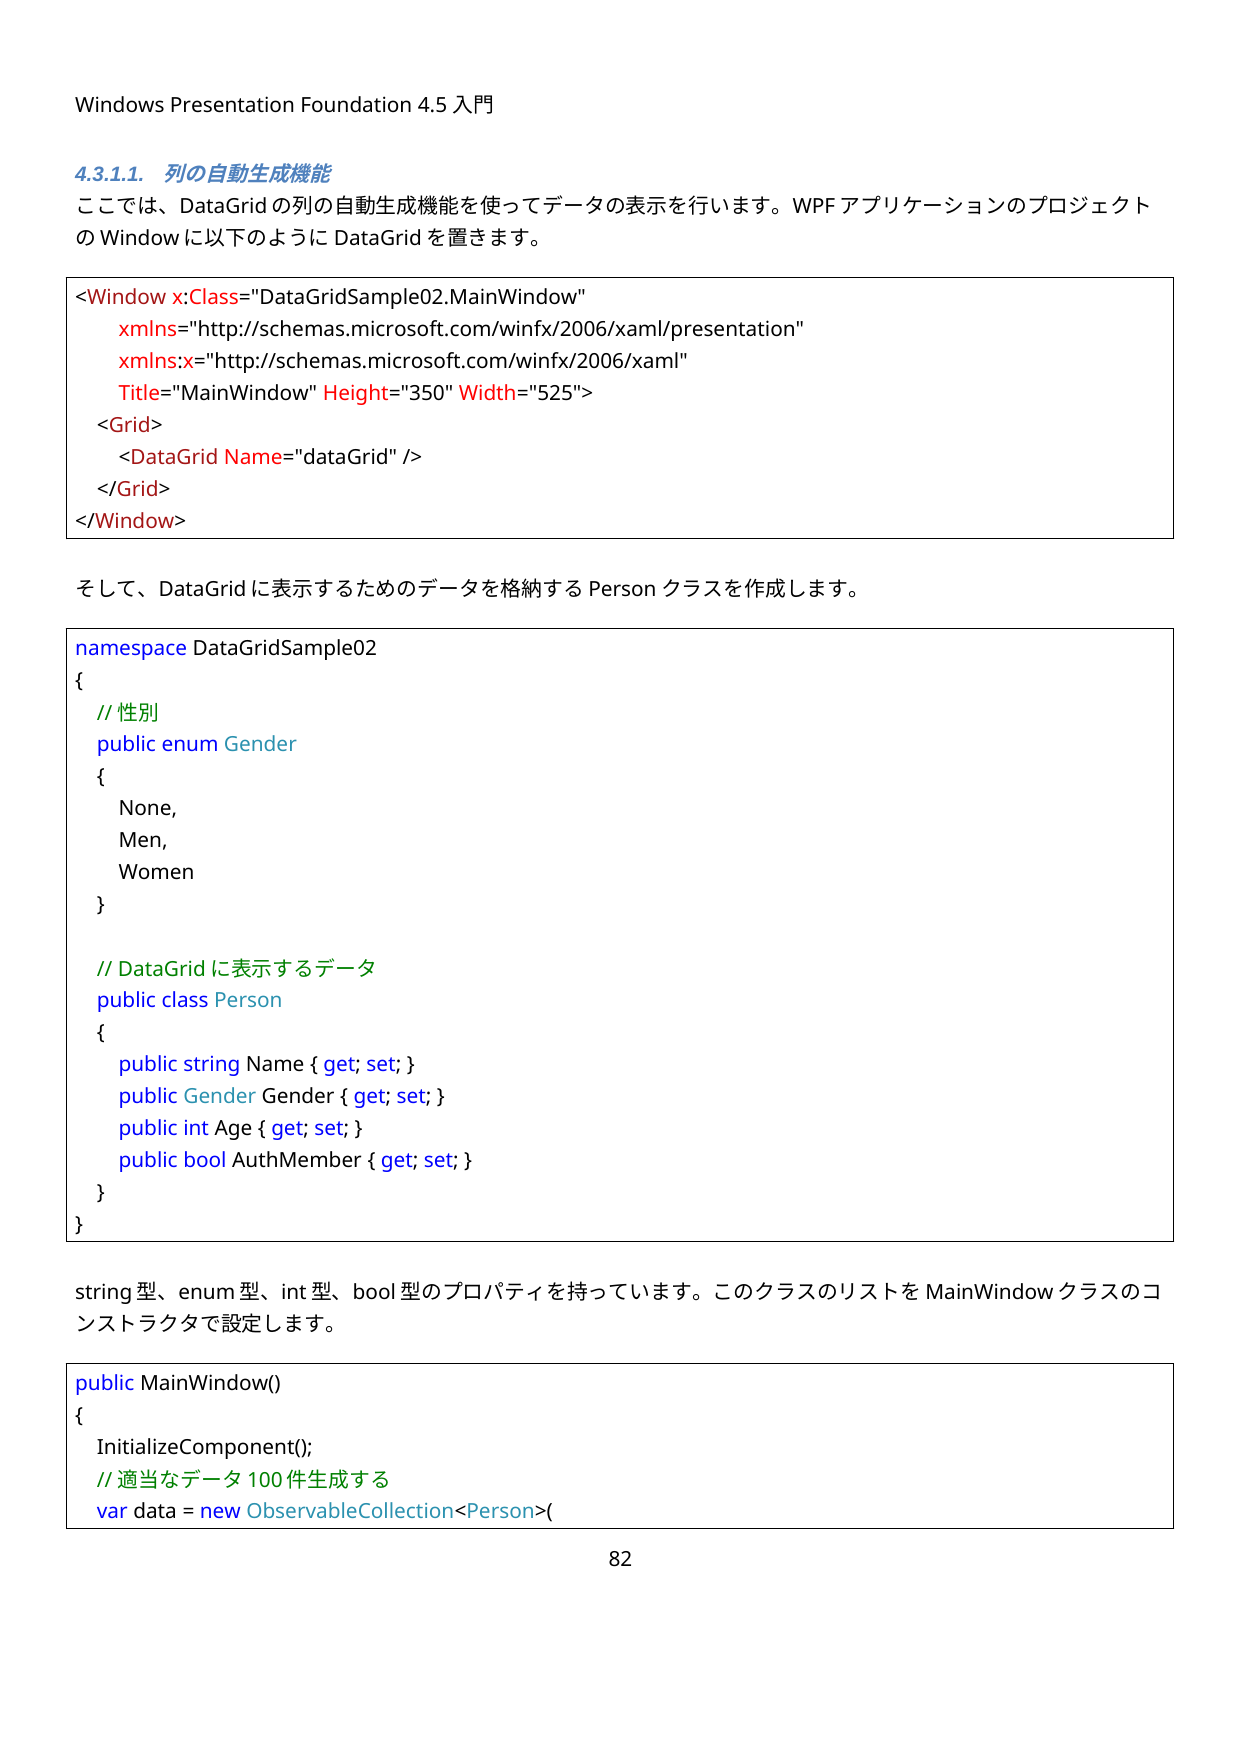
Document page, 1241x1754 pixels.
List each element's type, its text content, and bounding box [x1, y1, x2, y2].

text } [75, 1175, 1165, 1204]
text { [75, 1015, 1165, 1047]
text Title="MainWindow" Height="350" Width="525"> [75, 376, 1165, 408]
text // DataGridに表示するデータ [75, 951, 1165, 983]
text public int Age { get; set; } [75, 1111, 1165, 1143]
text public enum Gender [75, 727, 1165, 759]
text public string Name { get; set; } [75, 1047, 1165, 1079]
text Men, [75, 823, 1165, 855]
text public MainWindow() [67, 1364, 1173, 1398]
subtitle 列の自動生成機能 [75, 156, 1165, 188]
text string型、enum型、int型、bool型のプロパティを持っています。このクラスのリストをMainWindowクラスのコンストラクタで設定します。 [75, 1274, 1165, 1338]
text xmlns:x="http://schemas.microsoft.com/winfx/2006/xaml" [75, 344, 1165, 376]
text </Window> [67, 501, 1173, 538]
text // 適当なデータ100件生成する [75, 1462, 1165, 1491]
text ここでは、DataGridの列の自動生成機能を使ってデータの表示を行います。WPFアプリケーションのプロジェクトのWindowに以下のようにDataGridを置きます。 [75, 188, 1165, 252]
text None, [75, 791, 1165, 823]
text } [75, 887, 1165, 919]
text public Gender Gender { get; set; } [75, 1079, 1165, 1111]
text { [75, 663, 1165, 695]
text InitializeComponent(); [75, 1430, 1165, 1462]
text xmlns="http://schemas.microsoft.com/winfx/2006/xaml/presentation" [75, 312, 1165, 344]
text </Grid> [75, 472, 1165, 501]
text public bool AuthMember { get; set; } [75, 1143, 1165, 1175]
text { [75, 1398, 1165, 1430]
text Women [75, 855, 1165, 887]
text } [67, 1204, 1173, 1241]
text <DataGrid Name="dataGrid" /> [75, 440, 1165, 472]
text // 性別 [75, 695, 1165, 727]
text var data = new ObservableCollection<Person>( [67, 1491, 1173, 1528]
text <Grid> [75, 408, 1165, 440]
text { [75, 759, 1165, 791]
text そして、DataGridに表示するためのデータを格納するPersonクラスを作成します。 [75, 571, 1165, 603]
text <Window x:Class="DataGridSample02.MainWindow" [67, 278, 1173, 312]
text namespace DataGridSample02 [67, 629, 1173, 663]
text public class Person [75, 983, 1165, 1015]
